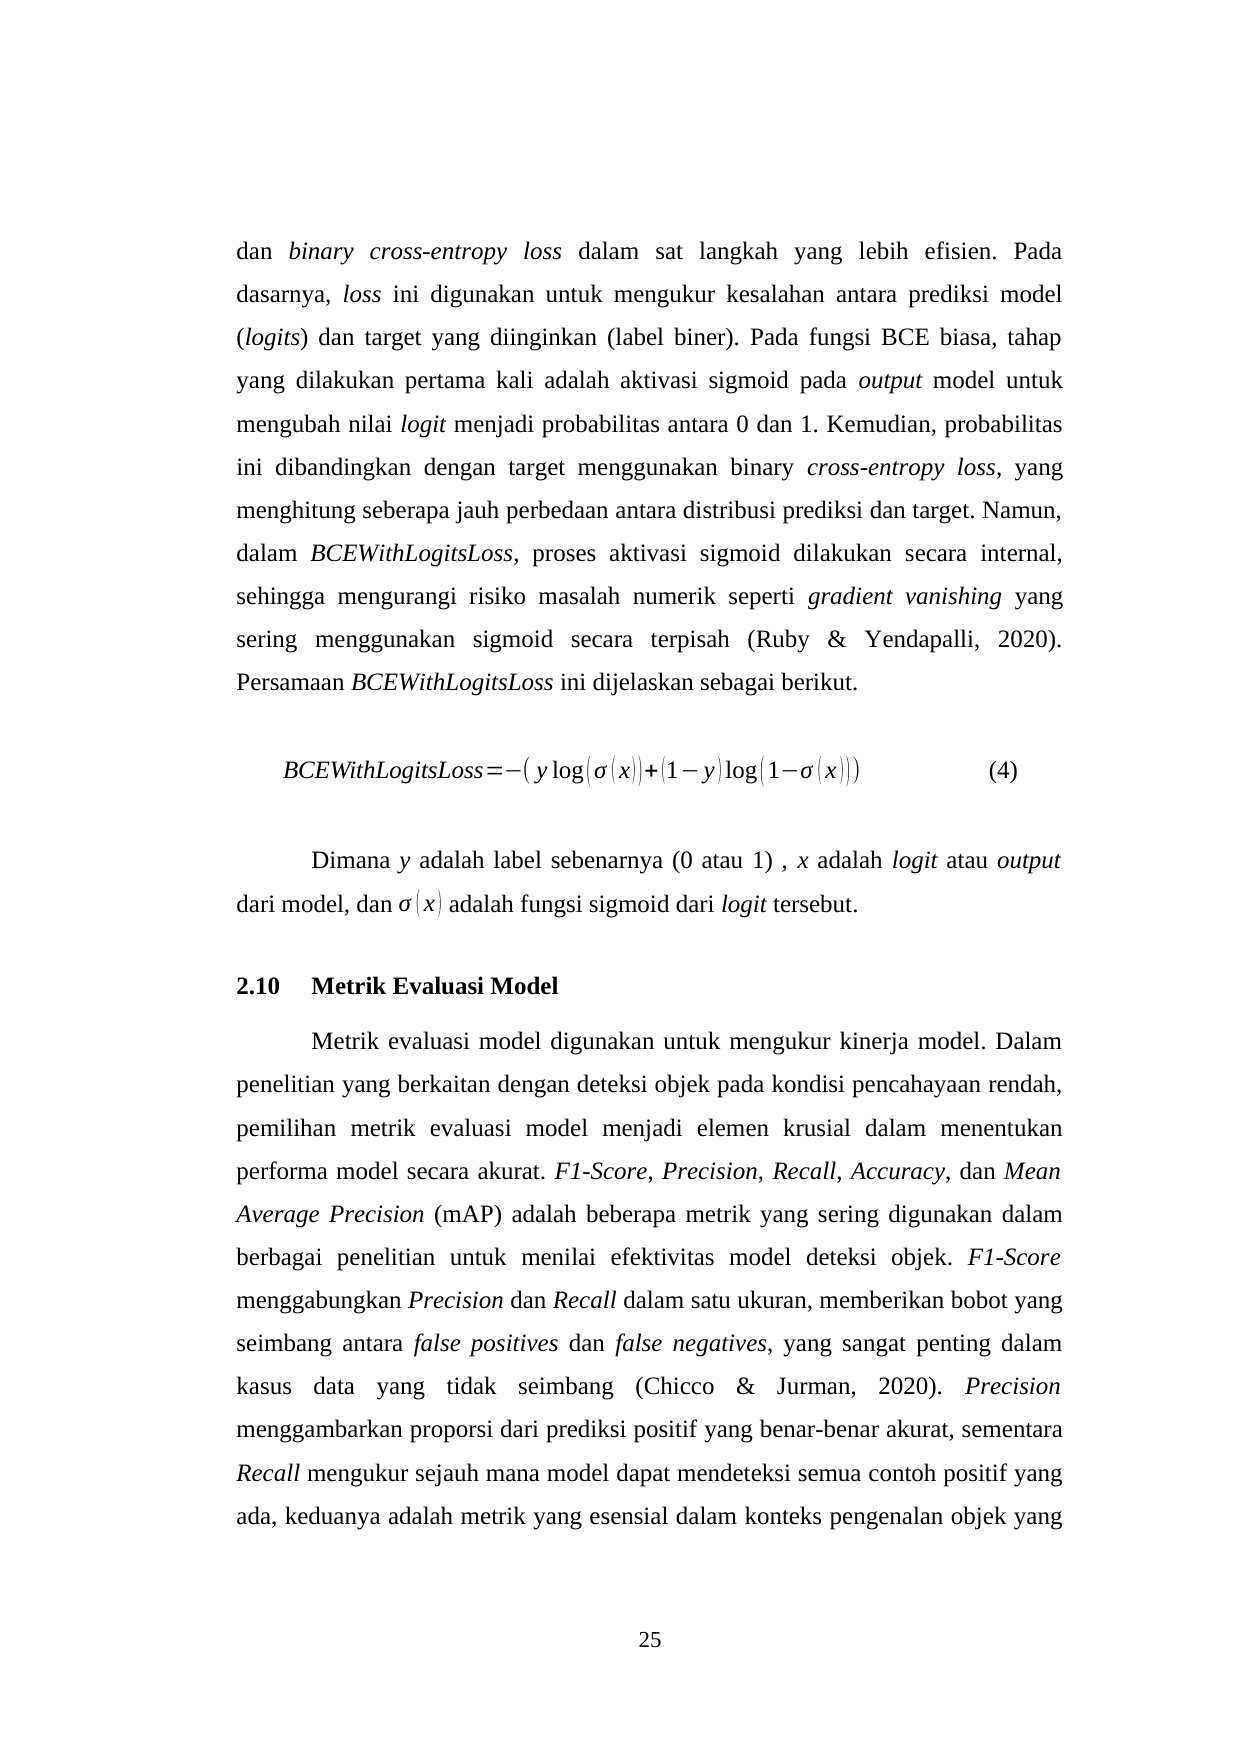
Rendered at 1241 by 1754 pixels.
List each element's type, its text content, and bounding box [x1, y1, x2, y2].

subtitle 2.10 Metrik Evaluasi Model [236, 971, 1063, 999]
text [236, 236, 1063, 696]
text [236, 1026, 1063, 1529]
text Dimana y adalah label sebenarnya (0 atau 1) , x adalah logit atau output dari model, dan adalah fungsi sigmoid dari logit tersebut. [236, 845, 1063, 919]
text (4) [236, 754, 1063, 788]
